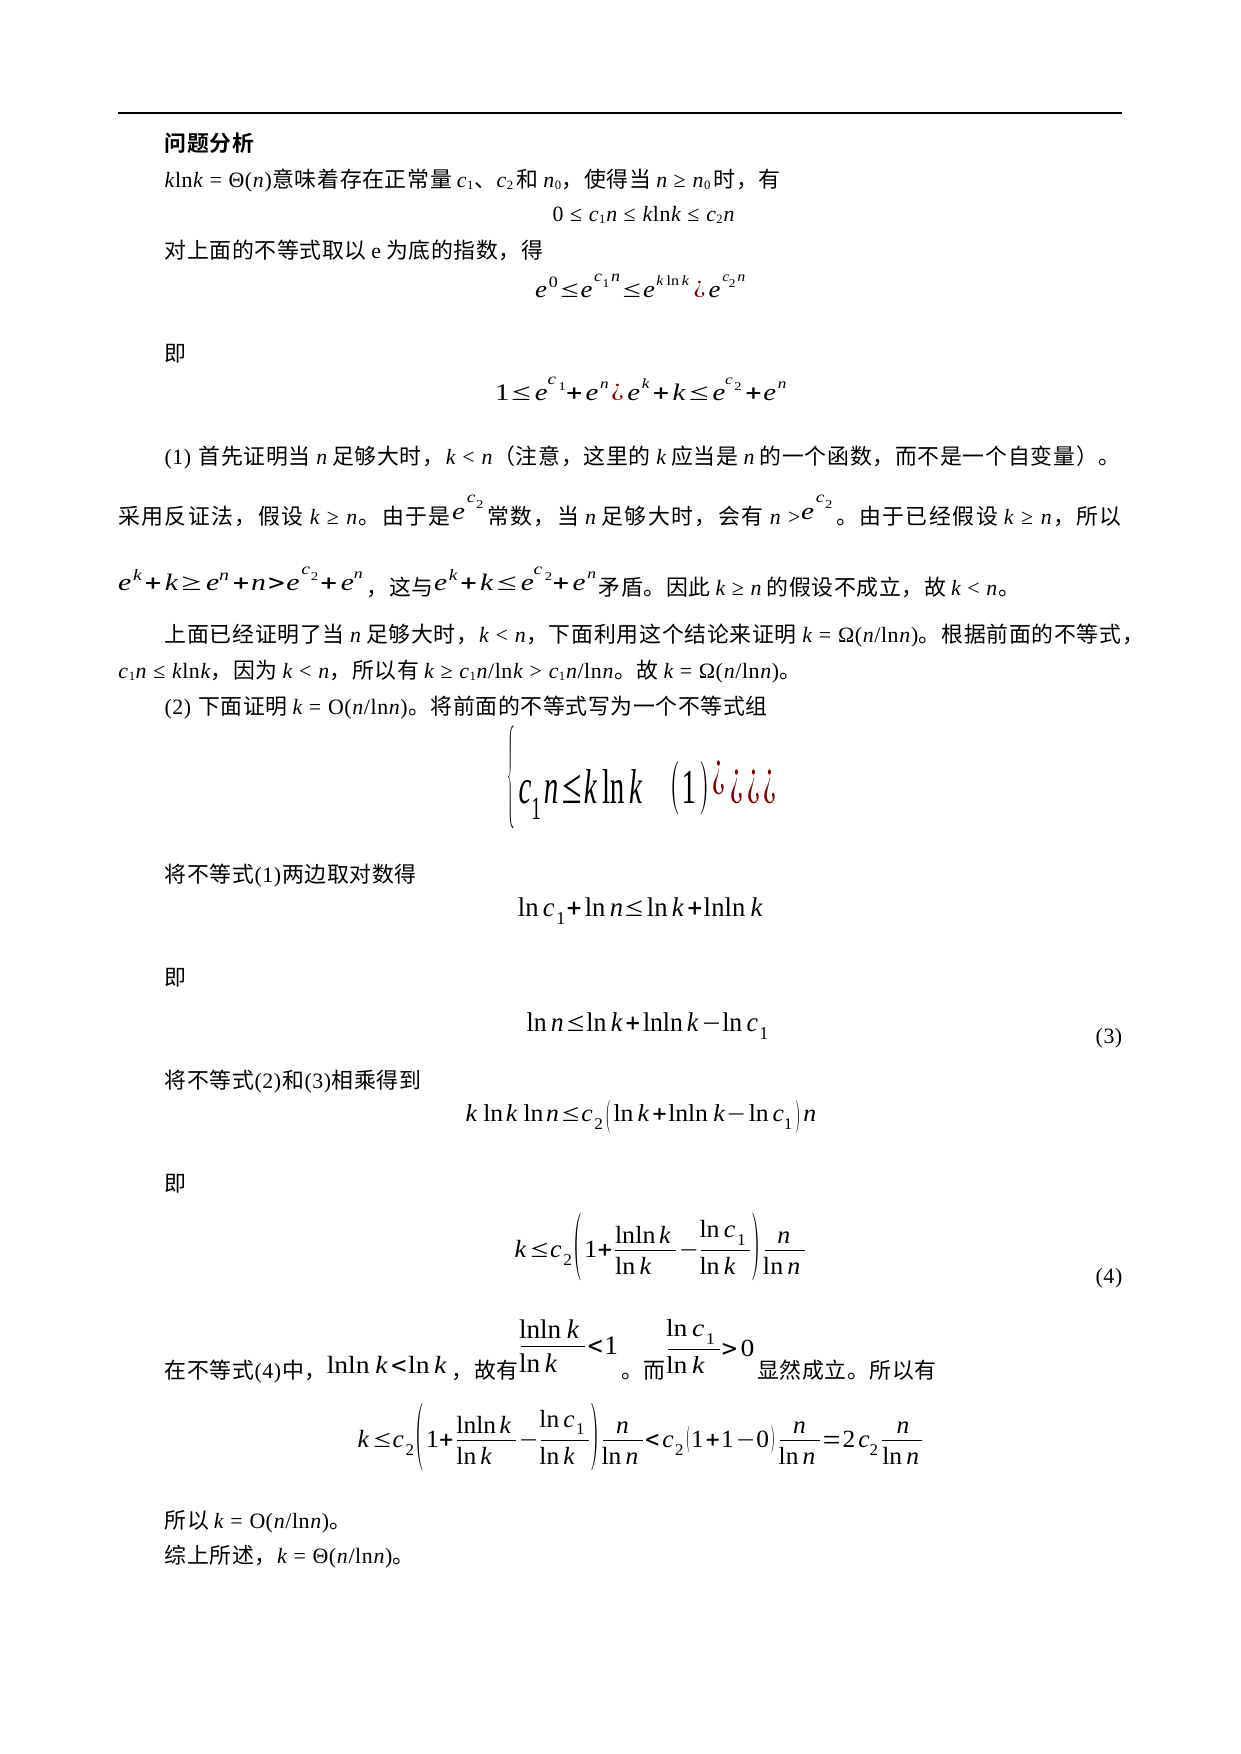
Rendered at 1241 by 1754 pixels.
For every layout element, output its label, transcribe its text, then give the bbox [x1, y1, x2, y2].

text 将不等式(1)两边取对数得 [118, 857, 1122, 889]
text klnk = Θ(n)意味着存在正常量c1、c2和n0，使得当n ≥ n0时，有 [118, 162, 1122, 194]
text (4) [118, 1202, 1122, 1299]
text 即 [118, 335, 1122, 368]
text 即 [118, 1166, 1122, 1198]
text 问题分析 [118, 126, 1122, 158]
text 0 ≤ c1n ≤ klnk ≤ c2n [118, 197, 1122, 230]
text 即 [118, 960, 1122, 992]
text 在不等式(4)中，，故有。而显然成立。所以有 [118, 1302, 1122, 1399]
text (1) 首先证明当n足够大时，k < n（注意，这里的k应当是n的一个函数，而不是一个自变量）。采用反证法，假设k ≥ n。由于是常数，当n足够大时，会有n >。由于已经假设k ≥ n，所以，这与矛盾。因此k ≥ n的假设不成立，故k < n。 [118, 438, 1122, 614]
text 上面已经证明了当n足够大时，k < n，下面利用这个结论来证明k = Ω(n/lnn)。根据前面的不等式，c1n ≤ klnk，因为k < n，所以有k ≥ c1n/lnk > c1n/lnn。故k = Ω(n/lnn)。 [118, 617, 1122, 685]
text 将不等式(2)和(3)相乘得到 [118, 1063, 1122, 1095]
text (2) 下面证明k = O(n/lnn)。将前面的不等式写为一个不等式组 [118, 688, 1122, 721]
text 综上所述，k = Θ(n/lnn)。 [118, 1538, 1122, 1570]
text (3) [118, 995, 1122, 1060]
text 对上面的不等式取以e为底的指数，得 [118, 232, 1122, 265]
text 所以k = O(n/lnn)。 [118, 1502, 1122, 1535]
